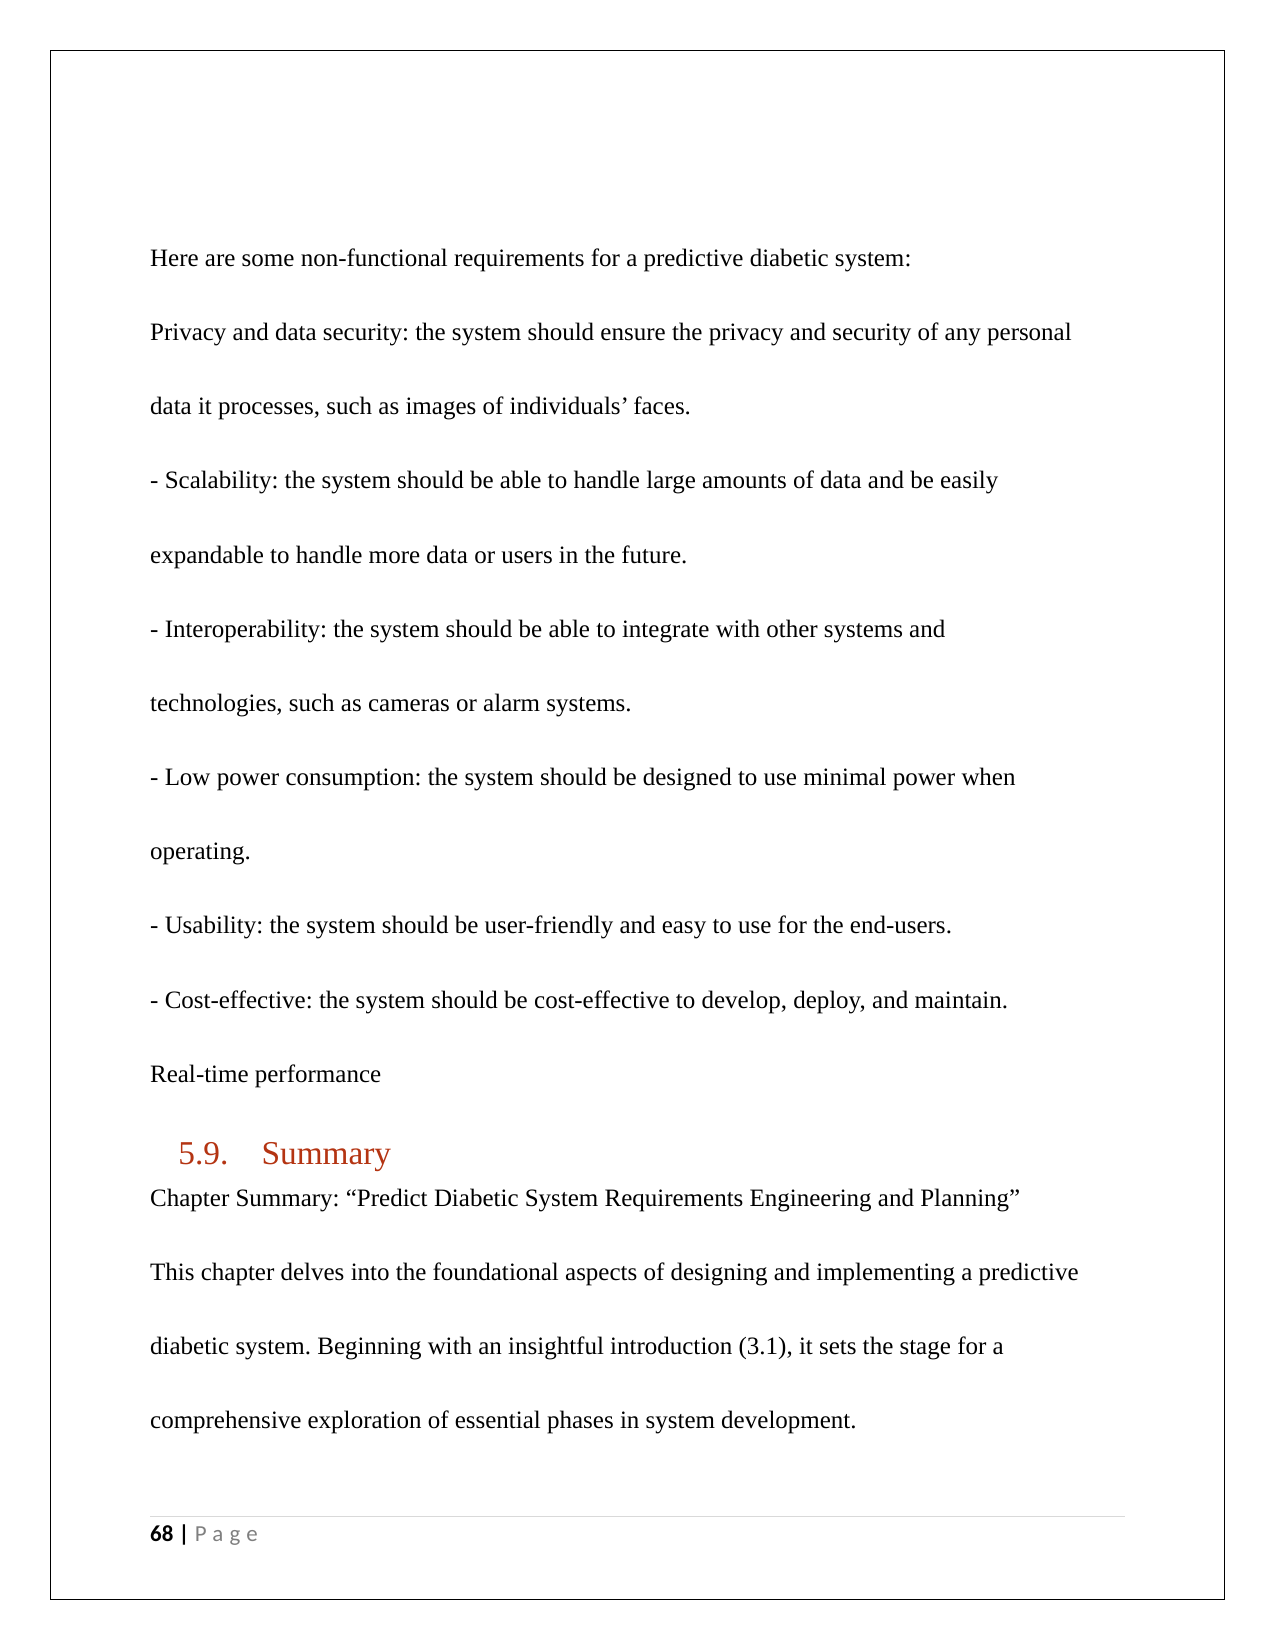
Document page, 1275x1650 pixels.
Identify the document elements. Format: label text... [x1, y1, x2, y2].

text data it processes, such as images of individuals’ faces. [150, 391, 1125, 420]
text This chapter delves into the foundational aspects of designing and implementing a predictive [150, 1257, 1125, 1286]
text operating. [150, 836, 1125, 865]
text - Cost-effective: the system should be cost-effective to develop, deploy, and maintain. [150, 985, 1125, 1013]
text Real-time performance [150, 1059, 1125, 1088]
text diabetic system. Beginning with an insightful introduction (3.1), it sets the stage for a [150, 1331, 1125, 1360]
text Here are some non-functional requirements for a predictive diabetic system: [150, 243, 1125, 272]
text Chapter Summary: “Predict Diabetic System Requirements Engineering and Planning” [150, 1183, 1125, 1212]
text - Interoperability: the system should be able to integrate with other systems and [150, 614, 1125, 643]
text - Low power consumption: the system should be designed to use minimal power when [150, 762, 1125, 791]
text - Usability: the system should be user-friendly and easy to use for the end-users. [150, 911, 1125, 939]
text Privacy and data security: the system should ensure the privacy and security of any personal [150, 317, 1125, 346]
text - Scalability: the system should be able to handle large amounts of data and be easily [150, 466, 1125, 494]
text technologies, such as cameras or alarm systems. [150, 688, 1125, 717]
text expandable to handle more data or users in the future. [150, 540, 1125, 568]
text comprehensive exploration of essential phases in system development. [150, 1405, 1125, 1434]
subtitle Summary [178, 1133, 1125, 1171]
